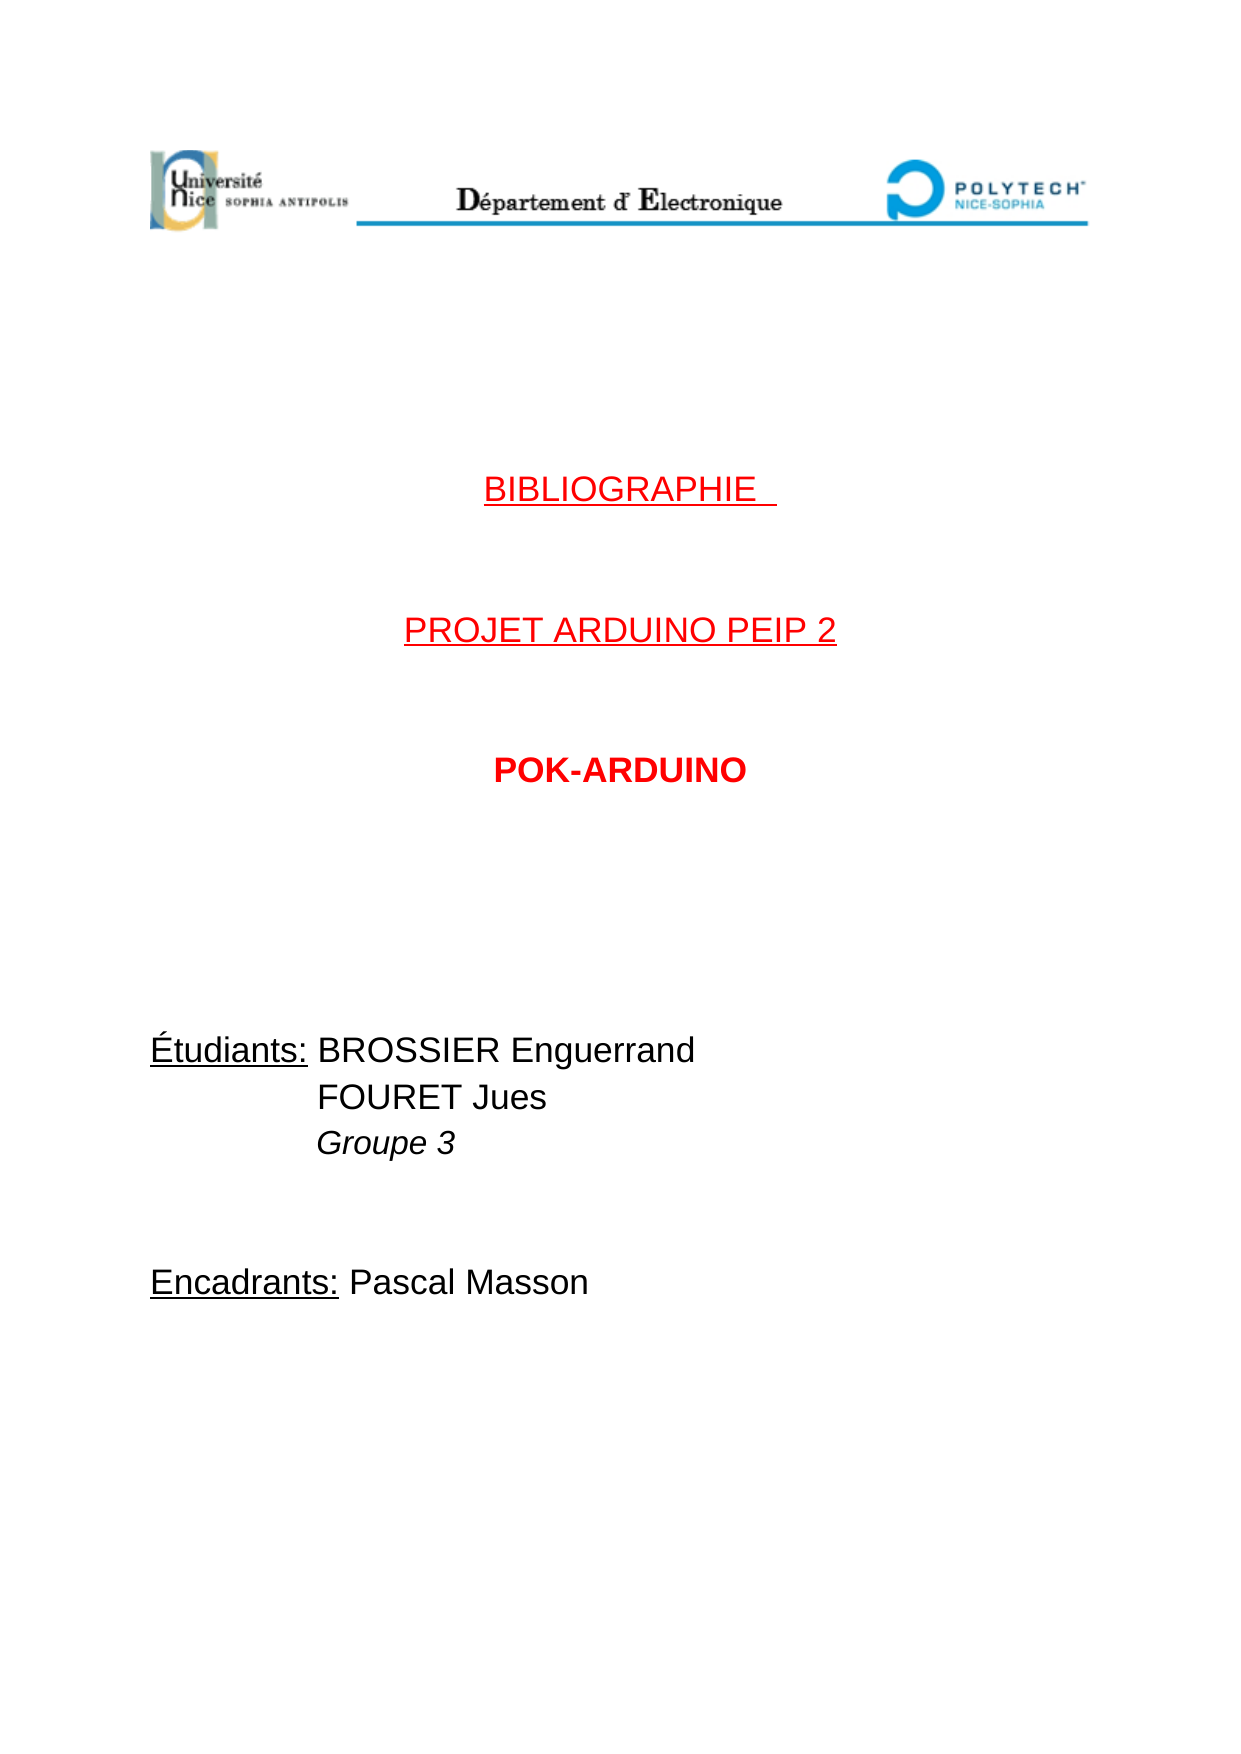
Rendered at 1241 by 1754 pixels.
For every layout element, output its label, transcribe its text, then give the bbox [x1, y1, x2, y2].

text BIBLIOGRAPHIE [150, 468, 1090, 509]
text PROJET ARDUINO PEIP 2 [150, 609, 1090, 649]
text Encadrants: Pascal Masson [150, 1261, 1090, 1302]
text POK-ARDUINO [150, 749, 1090, 790]
picture [150, 150, 1091, 234]
text Étudiants: BROSSIER Enguerrand [150, 1030, 1090, 1070]
text FOURET Jues [150, 1076, 1090, 1117]
text Groupe 3 [150, 1123, 1090, 1162]
